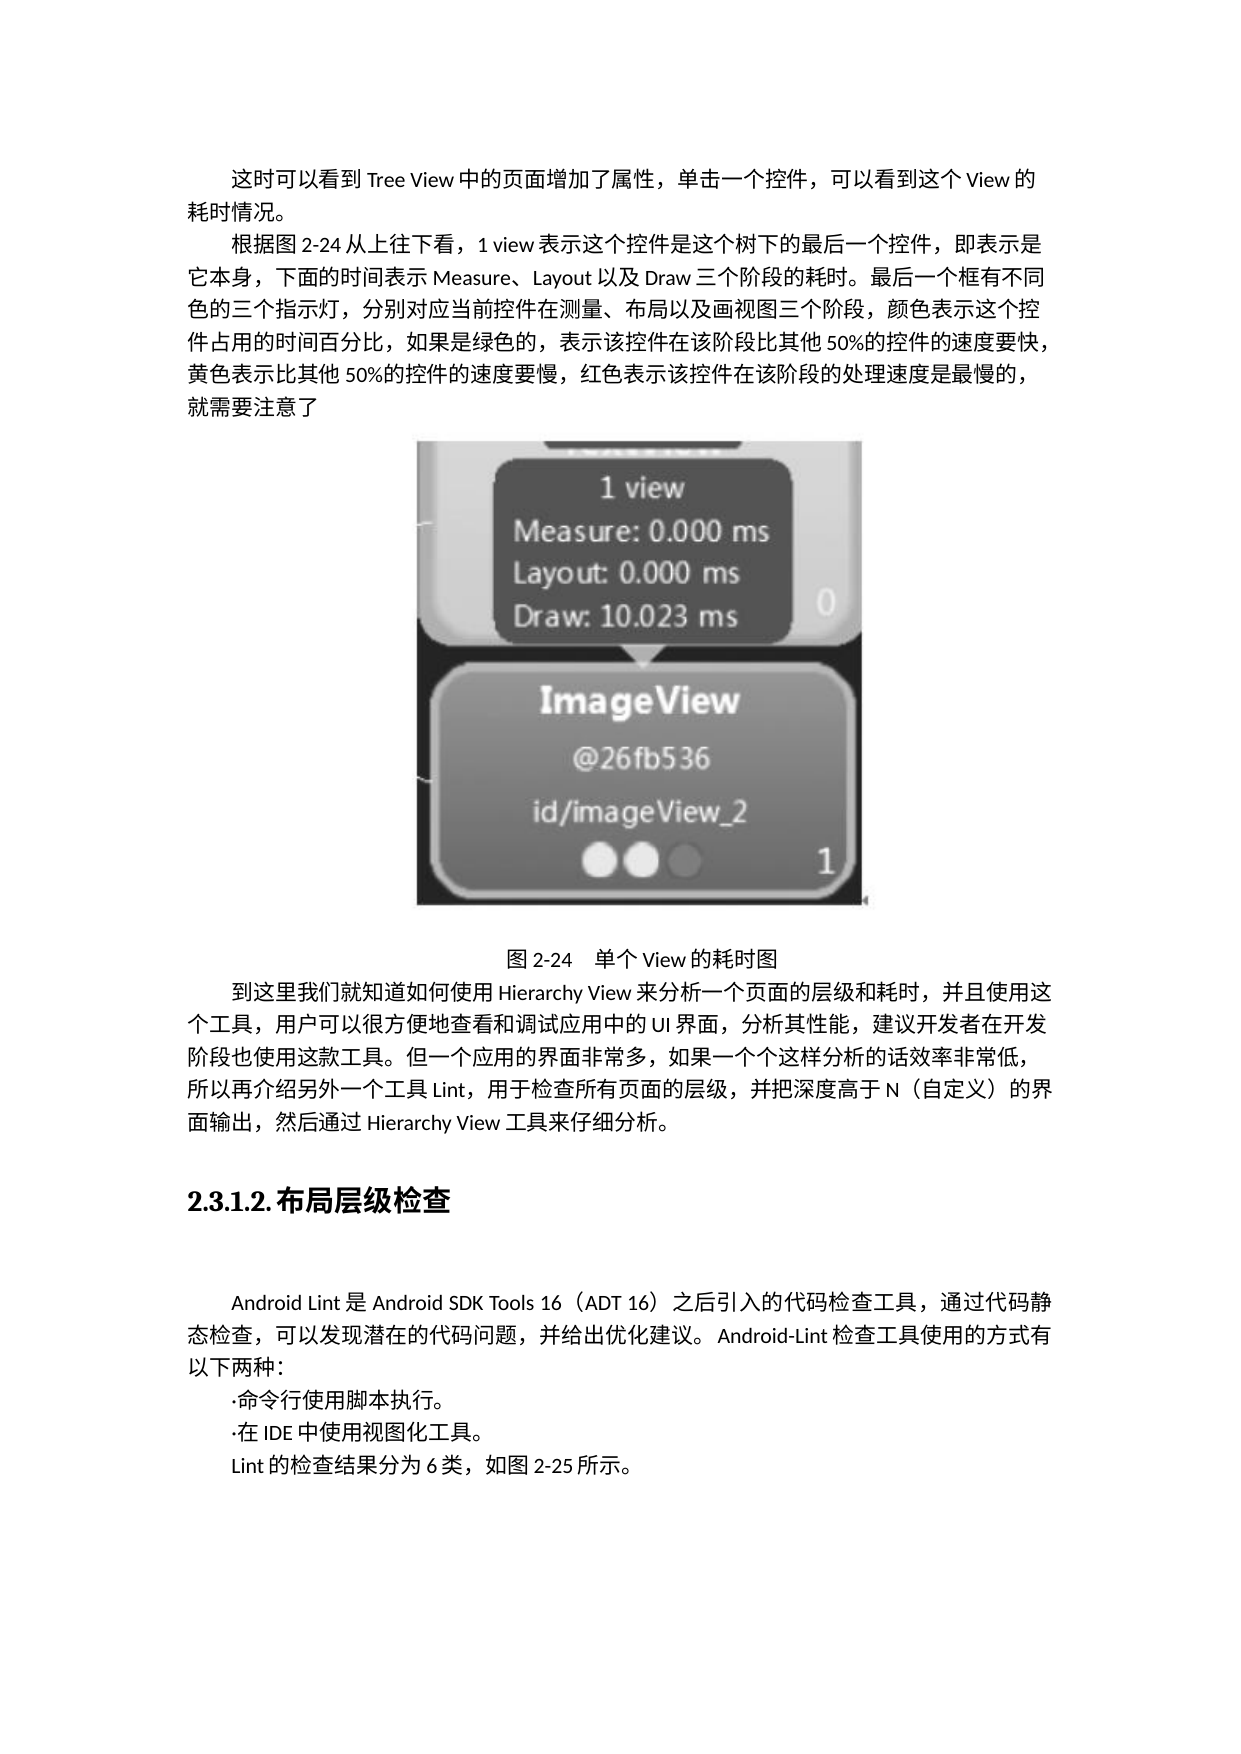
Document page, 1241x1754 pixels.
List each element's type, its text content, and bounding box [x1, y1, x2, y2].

subtitle 布局层级检查 [187, 1166, 1053, 1231]
picture [400, 422, 884, 918]
text 到这里我们就知道如何使用Hierarchy View来分析一个页面的层级和耗时，并且使用这个工具，用户可以很方便地查看和调试应用中的UI界面，分析其性能，建议开发者在开发阶段也使用这款工具。但一个应用的界面非常多，如果一个个这样分析的话效率非常低，所以再介绍另外一个工具Lint，用于检查所有页面的层级，并把深度高于N（自定义）的界面输出，然后通过Hierarchy View工具来仔细分析。 [187, 974, 1053, 1137]
text 根据图2-24从上往下看，1 view表示这个控件是这个树下的最后一个控件，即表示是它本身，下面的时间表示Measure、Layout以及Draw三个阶段的耗时。最后一个框有不同色的三个指示灯，分别对应当前控件在测量、布局以及画视图三个阶段，颜色表示这个控件占用的时间百分比，如果是绿色的，表示该控件在该阶段比其他50%的控件的速度要快，黄色表示比其他50%的控件的速度要慢，红色表示该控件在该阶段的处理速度是最慢的，就需要注意了 [187, 227, 1053, 422]
text 这时可以看到Tree View中的页面增加了属性，单击一个控件，可以看到这个View的耗时情况。 [187, 162, 1053, 227]
text Lint的检查结果分为6类，如图2-25所示。 [187, 1447, 1053, 1480]
text ·在IDE中使用视图化工具。 [187, 1415, 1053, 1447]
text Android Lint是Android SDK Tools 16（ADT 16）之后引入的代码检查工具，通过代码静态检查，可以发现潜在的代码问题，并给出优化建议。Android-Lint检查工具使用的方式有以下两种： [187, 1285, 1053, 1382]
text 图2-24 单个View的耗时图 [187, 942, 1053, 974]
text ·命令行使用脚本执行。 [187, 1382, 1053, 1415]
